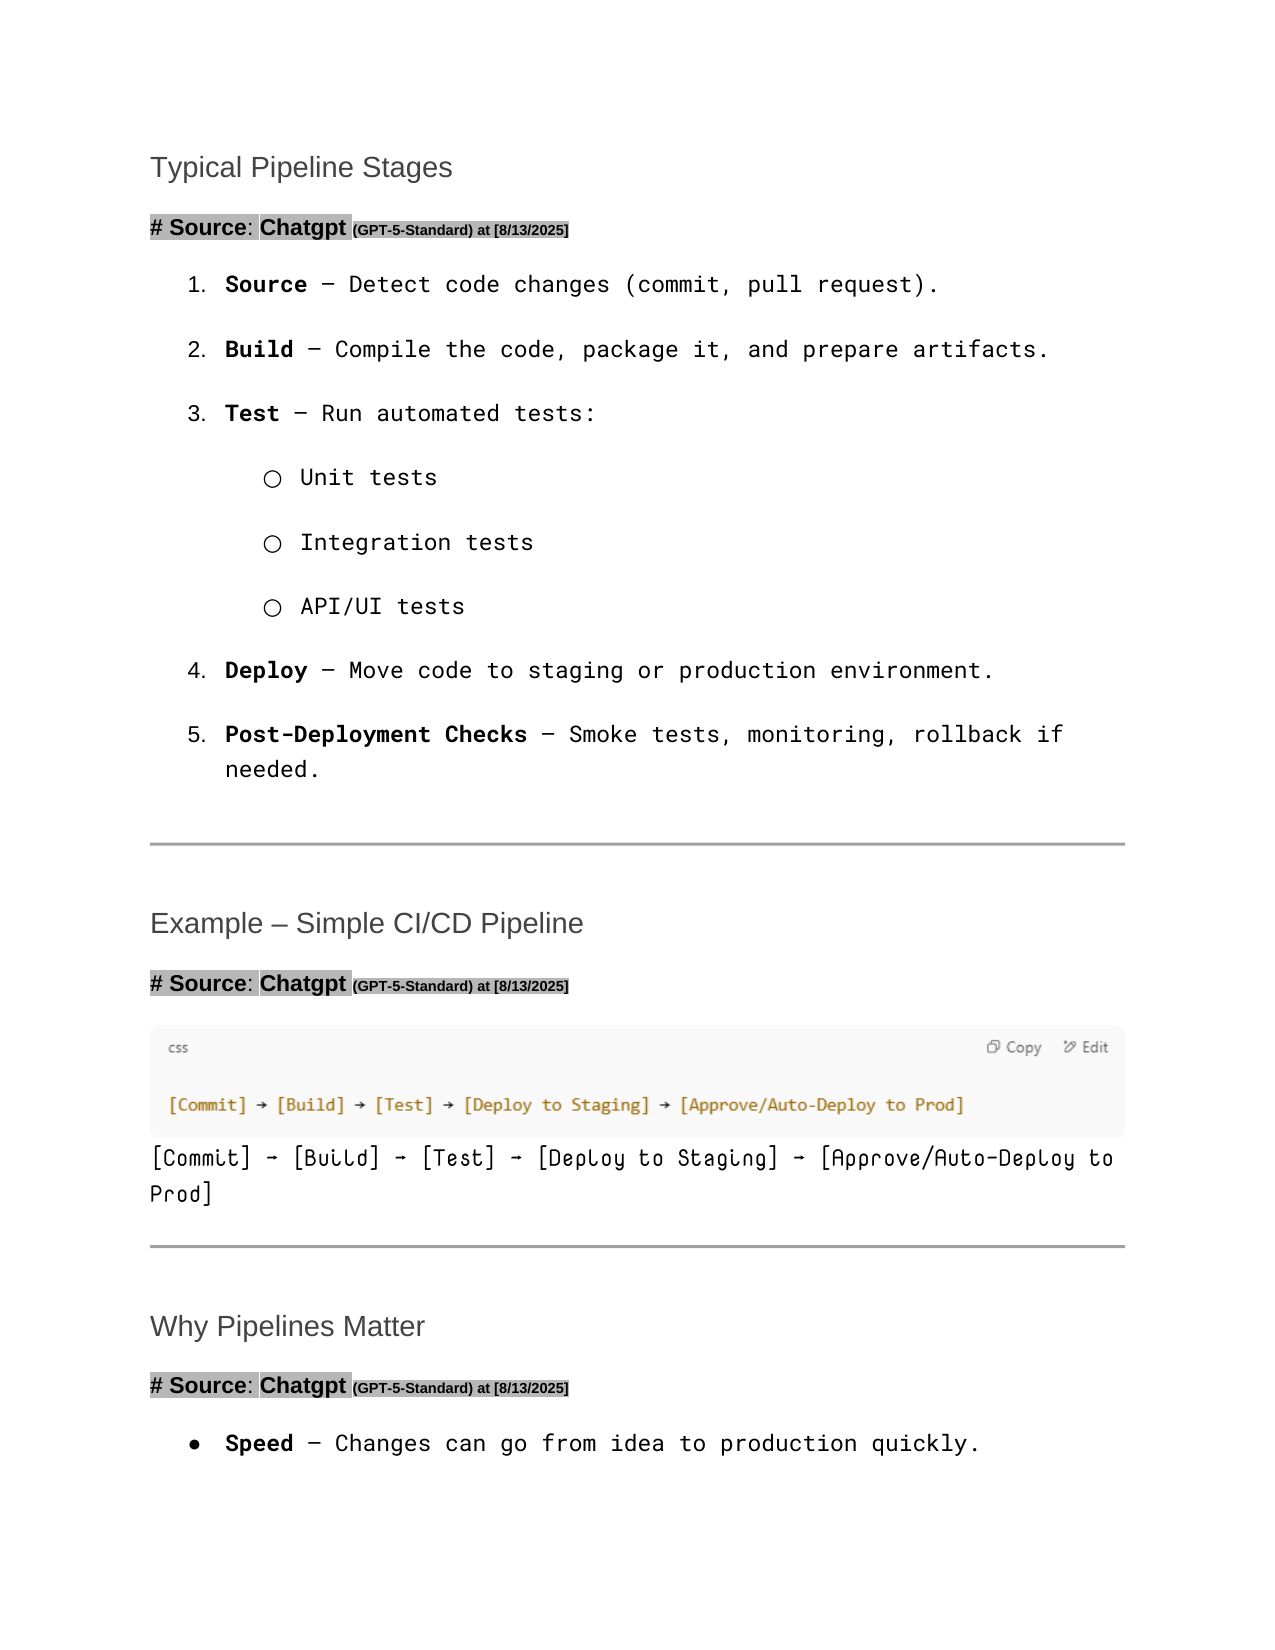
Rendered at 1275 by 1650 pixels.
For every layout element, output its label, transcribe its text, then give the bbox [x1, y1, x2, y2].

text [Commit] → [Build] → [Test] → [Deploy to Staging] → [Approve/Auto-Deploy to Prod] [150, 1141, 1125, 1210]
list Test – Run automated tests: [187, 397, 1125, 458]
picture [150, 1025, 1125, 1138]
list Deploy – Move code to staging or production environment. [187, 654, 1125, 715]
list Post-Deployment Checks – Smoke tests, monitoring, rollback if needed. [187, 719, 1125, 814]
list Unit tests [262, 462, 1125, 522]
list Speed – Changes can go from idea to production quickly. [187, 1427, 1125, 1488]
list API/UI tests [262, 590, 1125, 651]
subtitle Typical Pipeline Stages [150, 150, 1125, 183]
text # Source: Chatgpt (GPT-5-Standard) at [8/13/2025] [352, 1372, 1125, 1398]
list Integration tests [262, 526, 1125, 586]
text # Source: Chatgpt (GPT-5-Standard) at [8/13/2025] [150, 213, 1125, 240]
list Source – Detect code changes (commit, pull request). [187, 269, 1125, 329]
subtitle Example – Simple CI/CD Pipeline [150, 906, 1125, 940]
subtitle Why Pipelines Matter [150, 1308, 1125, 1342]
list Build – Compile the code, package it, and prepare artifacts. [187, 333, 1125, 393]
text # Source: Chatgpt (GPT-5-Standard) at [8/13/2025] [352, 970, 1125, 996]
